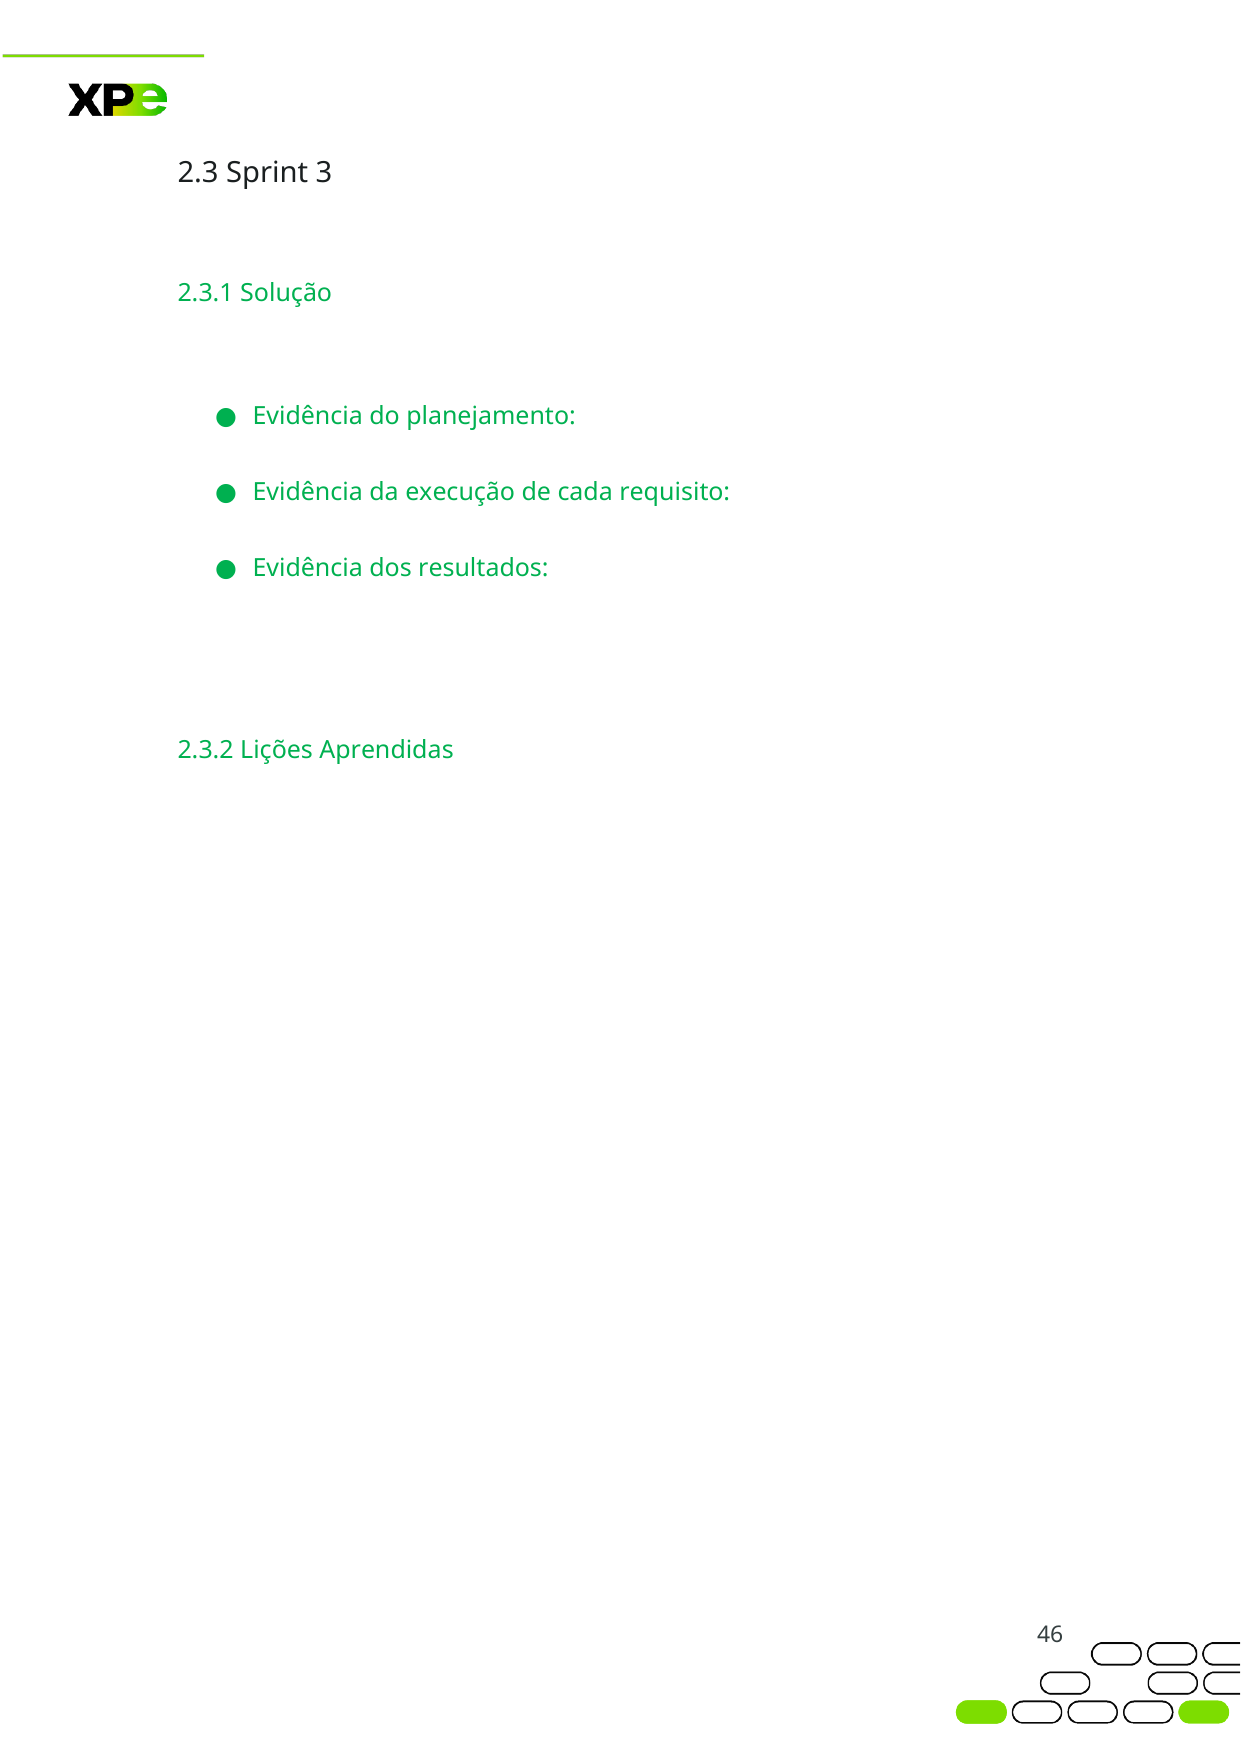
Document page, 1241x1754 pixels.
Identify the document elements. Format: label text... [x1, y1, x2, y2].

subtitle 2.3.1 Solução [177, 275, 1063, 309]
picture [955, 1642, 1241, 1724]
subtitle Evidência do planejamento: [215, 398, 1063, 432]
subtitle 2.3 Sprint 3 [177, 152, 1063, 191]
picture [2, 51, 205, 148]
subtitle Evidência dos resultados: [215, 550, 1063, 584]
subtitle 2.3.2 Lições Aprendidas [177, 732, 1063, 766]
subtitle Evidência da execução de cada requisito: [215, 474, 1063, 508]
